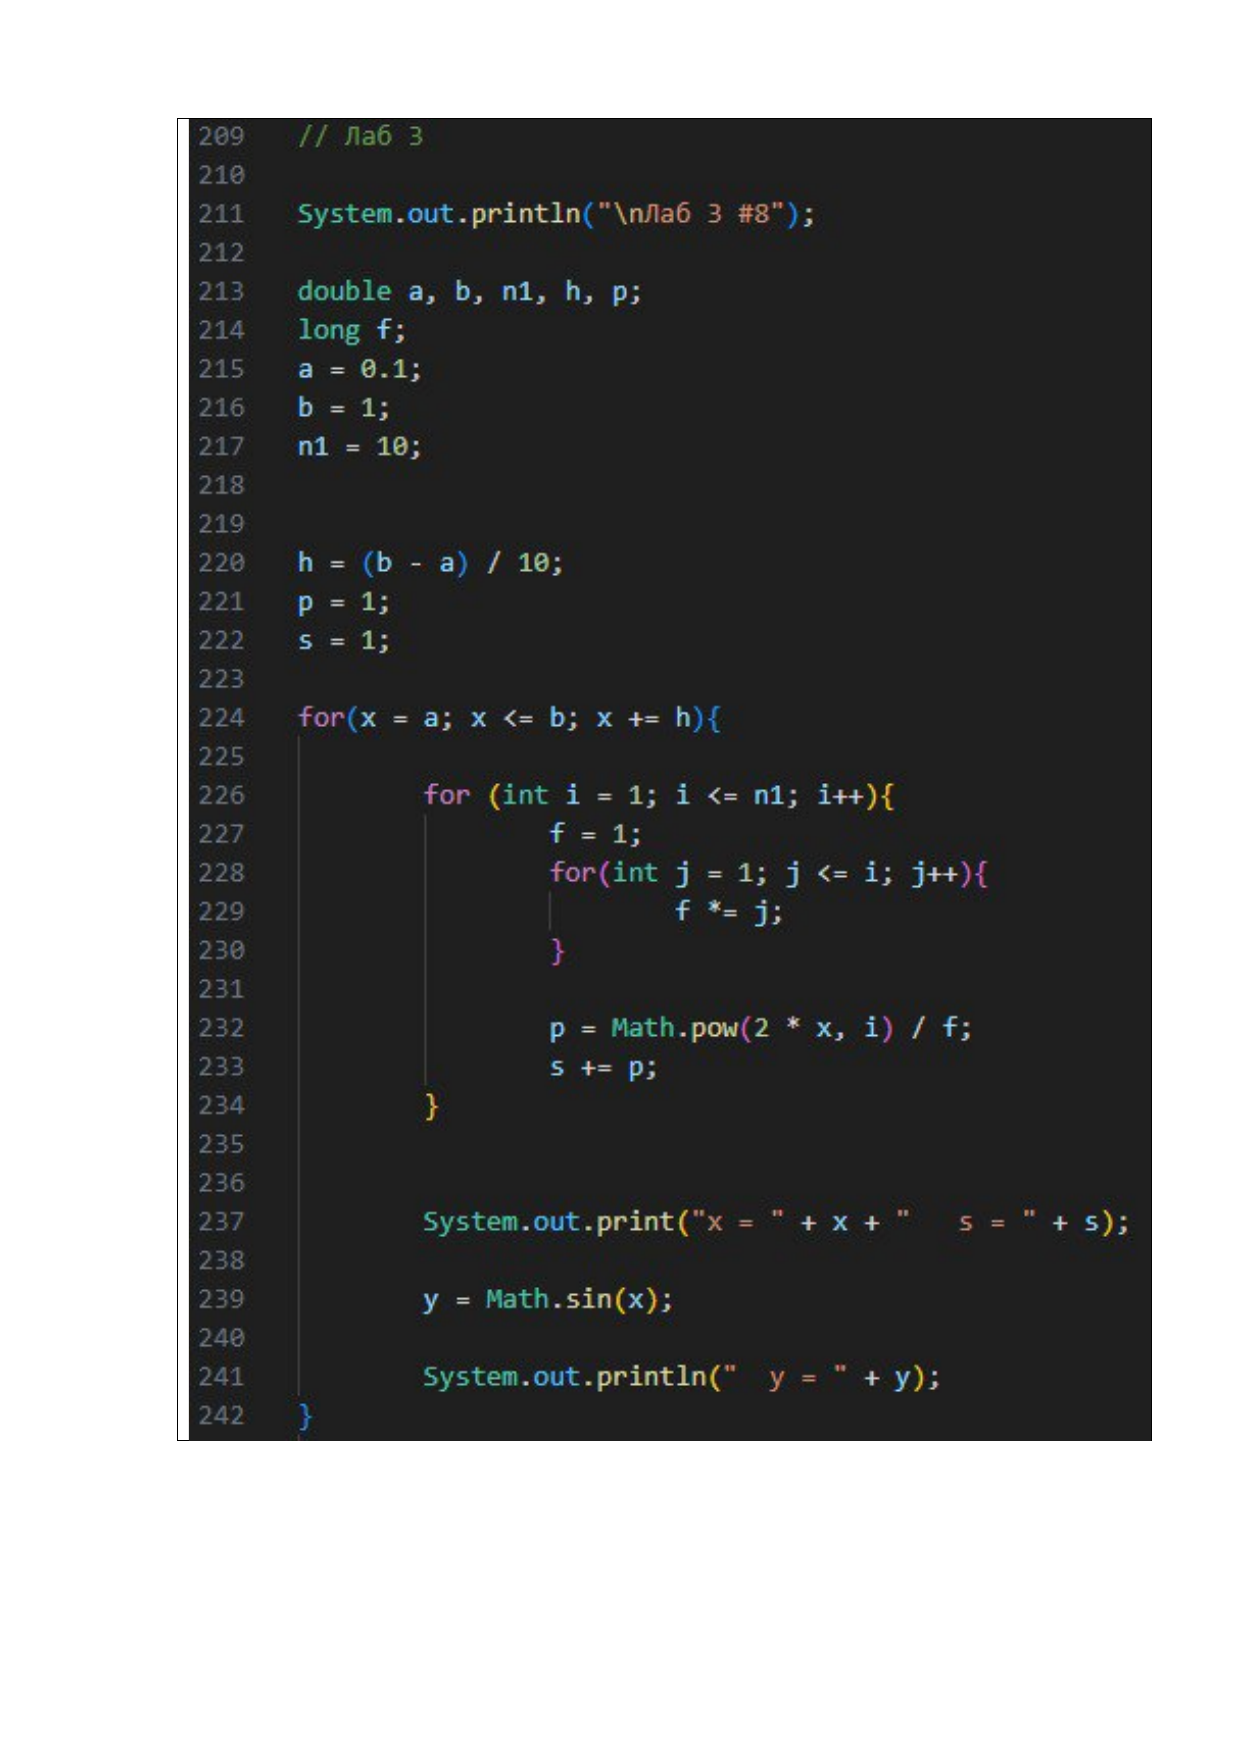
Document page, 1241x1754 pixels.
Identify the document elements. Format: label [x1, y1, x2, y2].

picture [188, 119, 1152, 1441]
table_cell [178, 119, 188, 1440]
